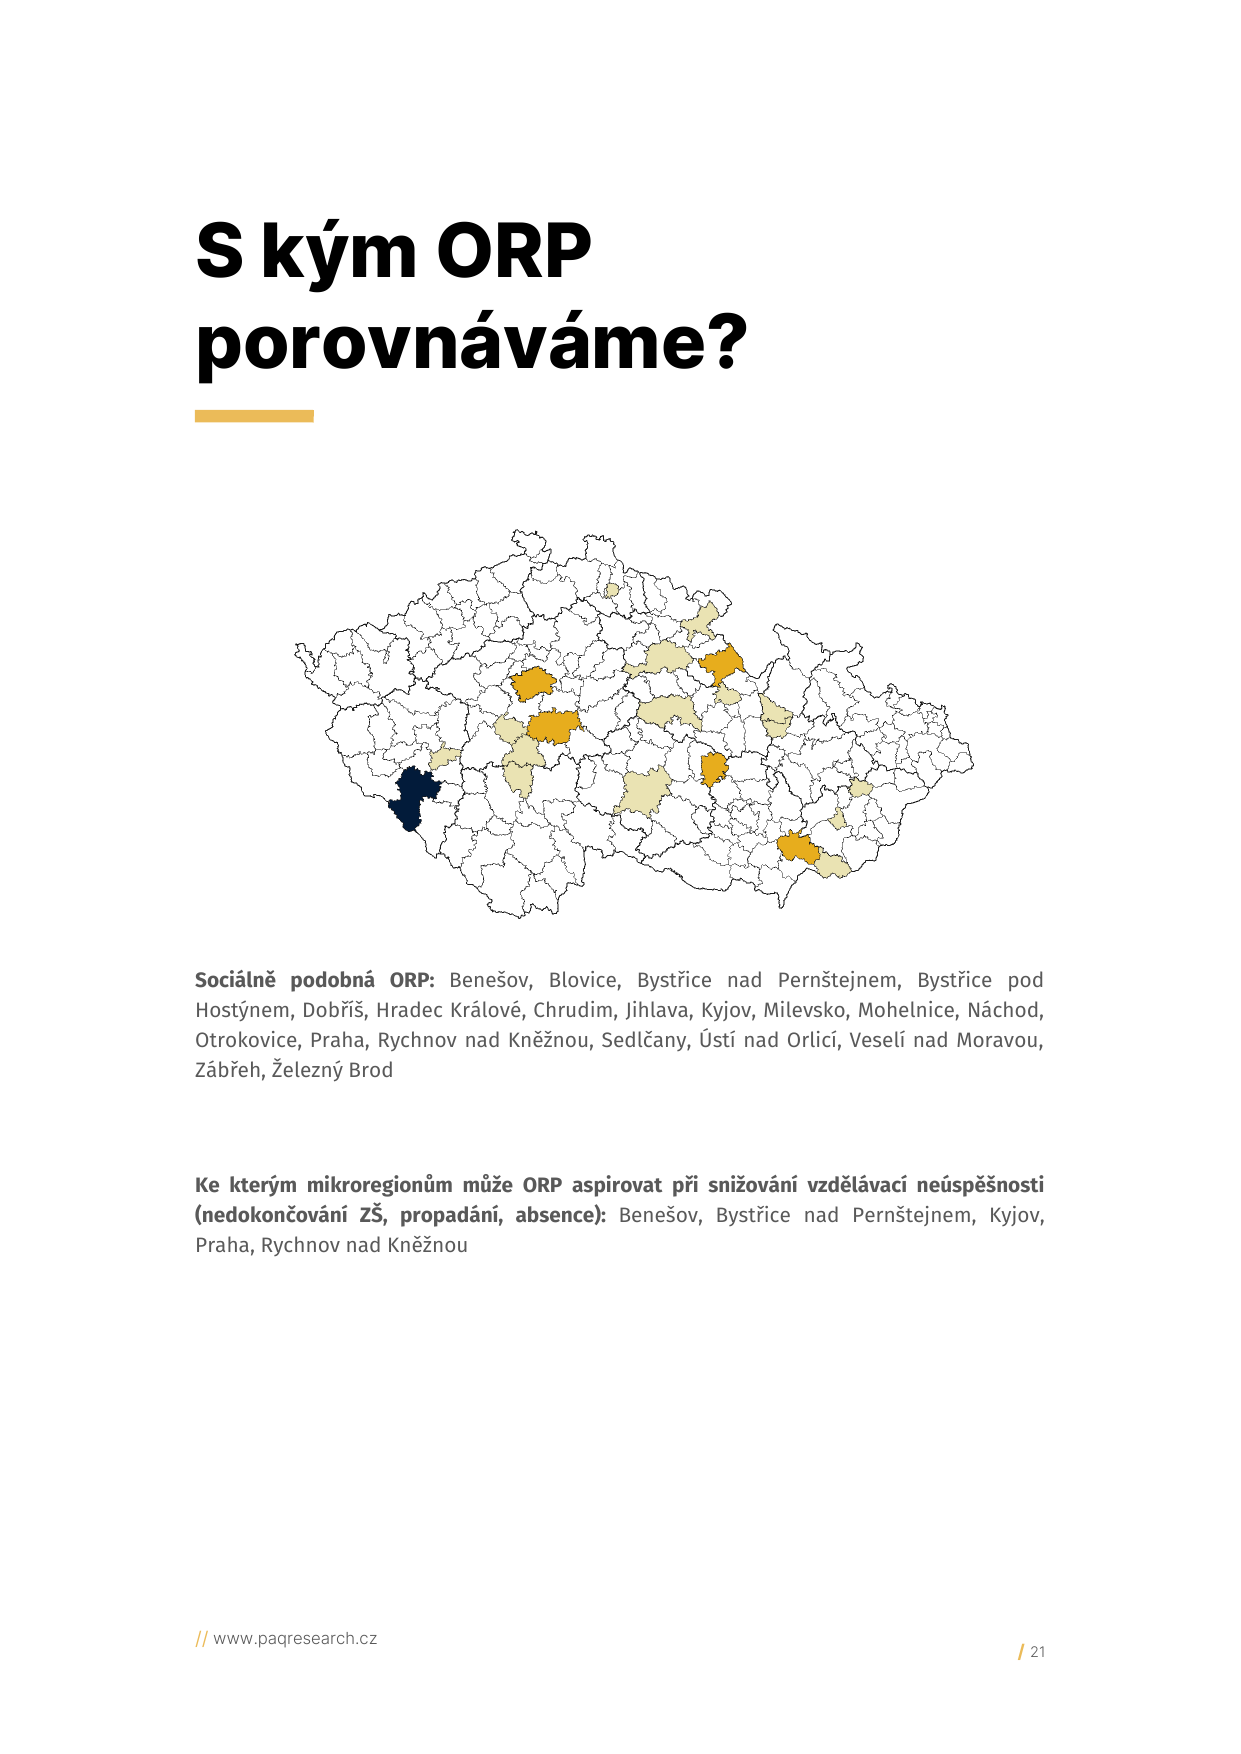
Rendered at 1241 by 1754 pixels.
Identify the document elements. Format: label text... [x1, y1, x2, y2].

picture [194, 461, 1068, 946]
text Ke kterým mikroregionům může ORP aspirovat při snižování vzdělávací neúspěšnosti (nedokončování ZŠ, propadání, absence): Benešov, Bystřice nad Pernštejnem, Kyjov, Praha, Rychnov nad Kněžnou [195, 1168, 1045, 1258]
text Sociálně podobná ORP: Benešov, Blovice, Bystřice nad Pernštejnem, Bystřice pod Hostýnem, Dobříš, Hradec Králové, Chrudim, Jihlava, Kyjov, Milevsko, Mohelnice, Náchod, Otrokovice, Praha, Rychnov nad Kněžnou, Sedlčany, Ústí nad Orlicí, Veselí nad Moravou, Zábřeh, Železný Brod [195, 962, 1045, 1083]
subtitle S kým ORP porovnáváme? [195, 205, 1045, 386]
